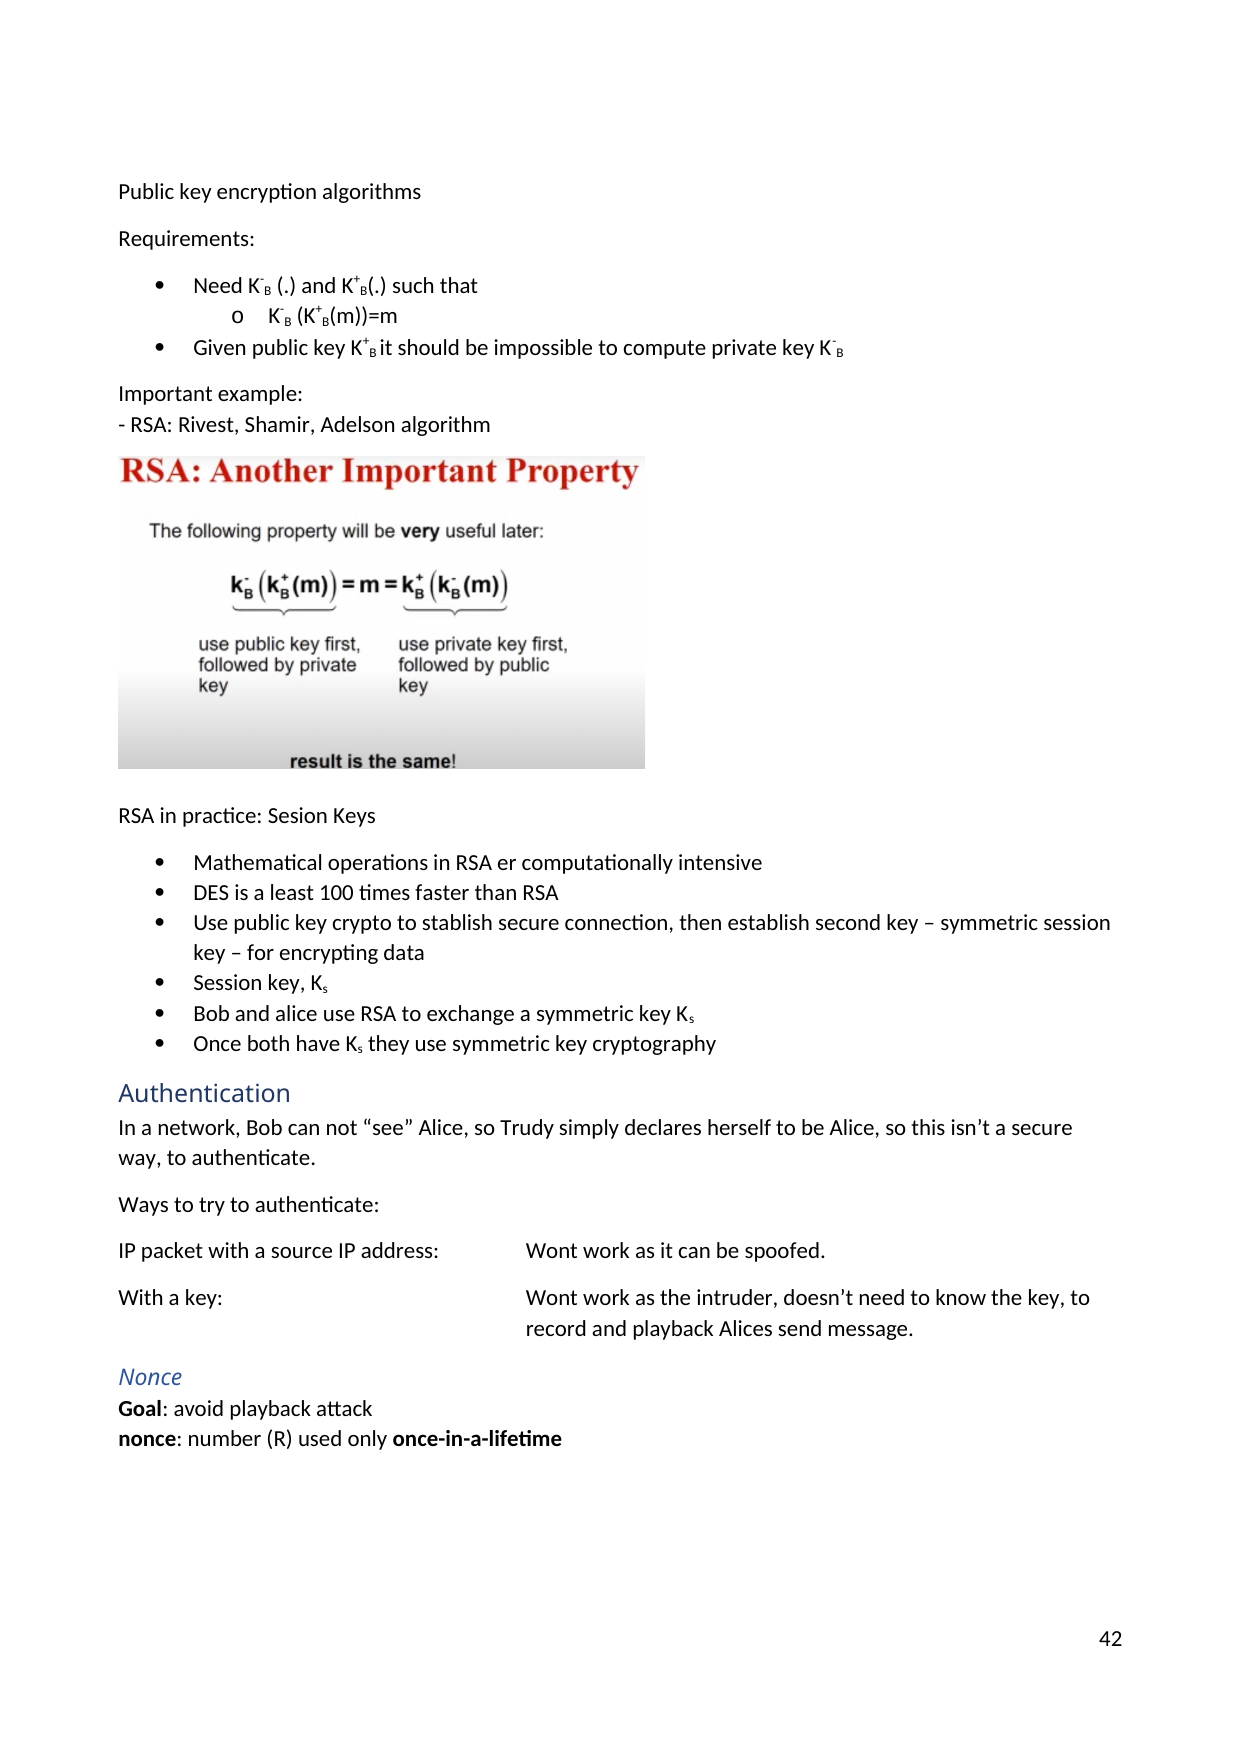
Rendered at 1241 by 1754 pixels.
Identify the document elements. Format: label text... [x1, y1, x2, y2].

list K-B (K+B(m))=m [231, 301, 1122, 330]
picture [118, 456, 646, 769]
subtitle Authentication [118, 1076, 1122, 1110]
text With a key: Wont work as the intruder, doesn’t need to know the key, to record and playback Alices send message. [118, 1283, 1122, 1342]
list Use public key crypto to stablish secure connection, then establish second key – symmetric session key – for encrypting data [156, 908, 1122, 966]
subtitle Nonce [118, 1361, 1122, 1392]
list Given public key K+B it should be impossible to compute private key K-B [156, 333, 1122, 361]
list DES is a least 100 times faster than RSA [156, 878, 1122, 906]
list Once both have Ks they use symmetric key cryptography [156, 1029, 1122, 1057]
list Mathematical operations in RSA er computationally intensive [156, 848, 1122, 876]
list Need K-B (.) and K+B(.) such that [156, 271, 1122, 299]
text Ways to try to authenticate: [118, 1190, 1122, 1218]
list Bob and alice use RSA to exchange a symmetric key Ks [156, 999, 1122, 1027]
text In a network, Bob can not “see” Alice, so Trudy simply declares herself to be Alice, so this isn’t a secure way, to authenticate. [118, 1113, 1122, 1171]
text IP packet with a source IP address: Wont work as it can be spoofed. [118, 1237, 1122, 1264]
text Public key encryption algorithms [118, 177, 1122, 205]
list Session key, Ks [156, 968, 1122, 997]
text Requirements: [118, 224, 1122, 252]
text Important example: - RSA: Rivest, Shamir, Adelson algorithm [118, 379, 1122, 438]
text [118, 1394, 1122, 1452]
